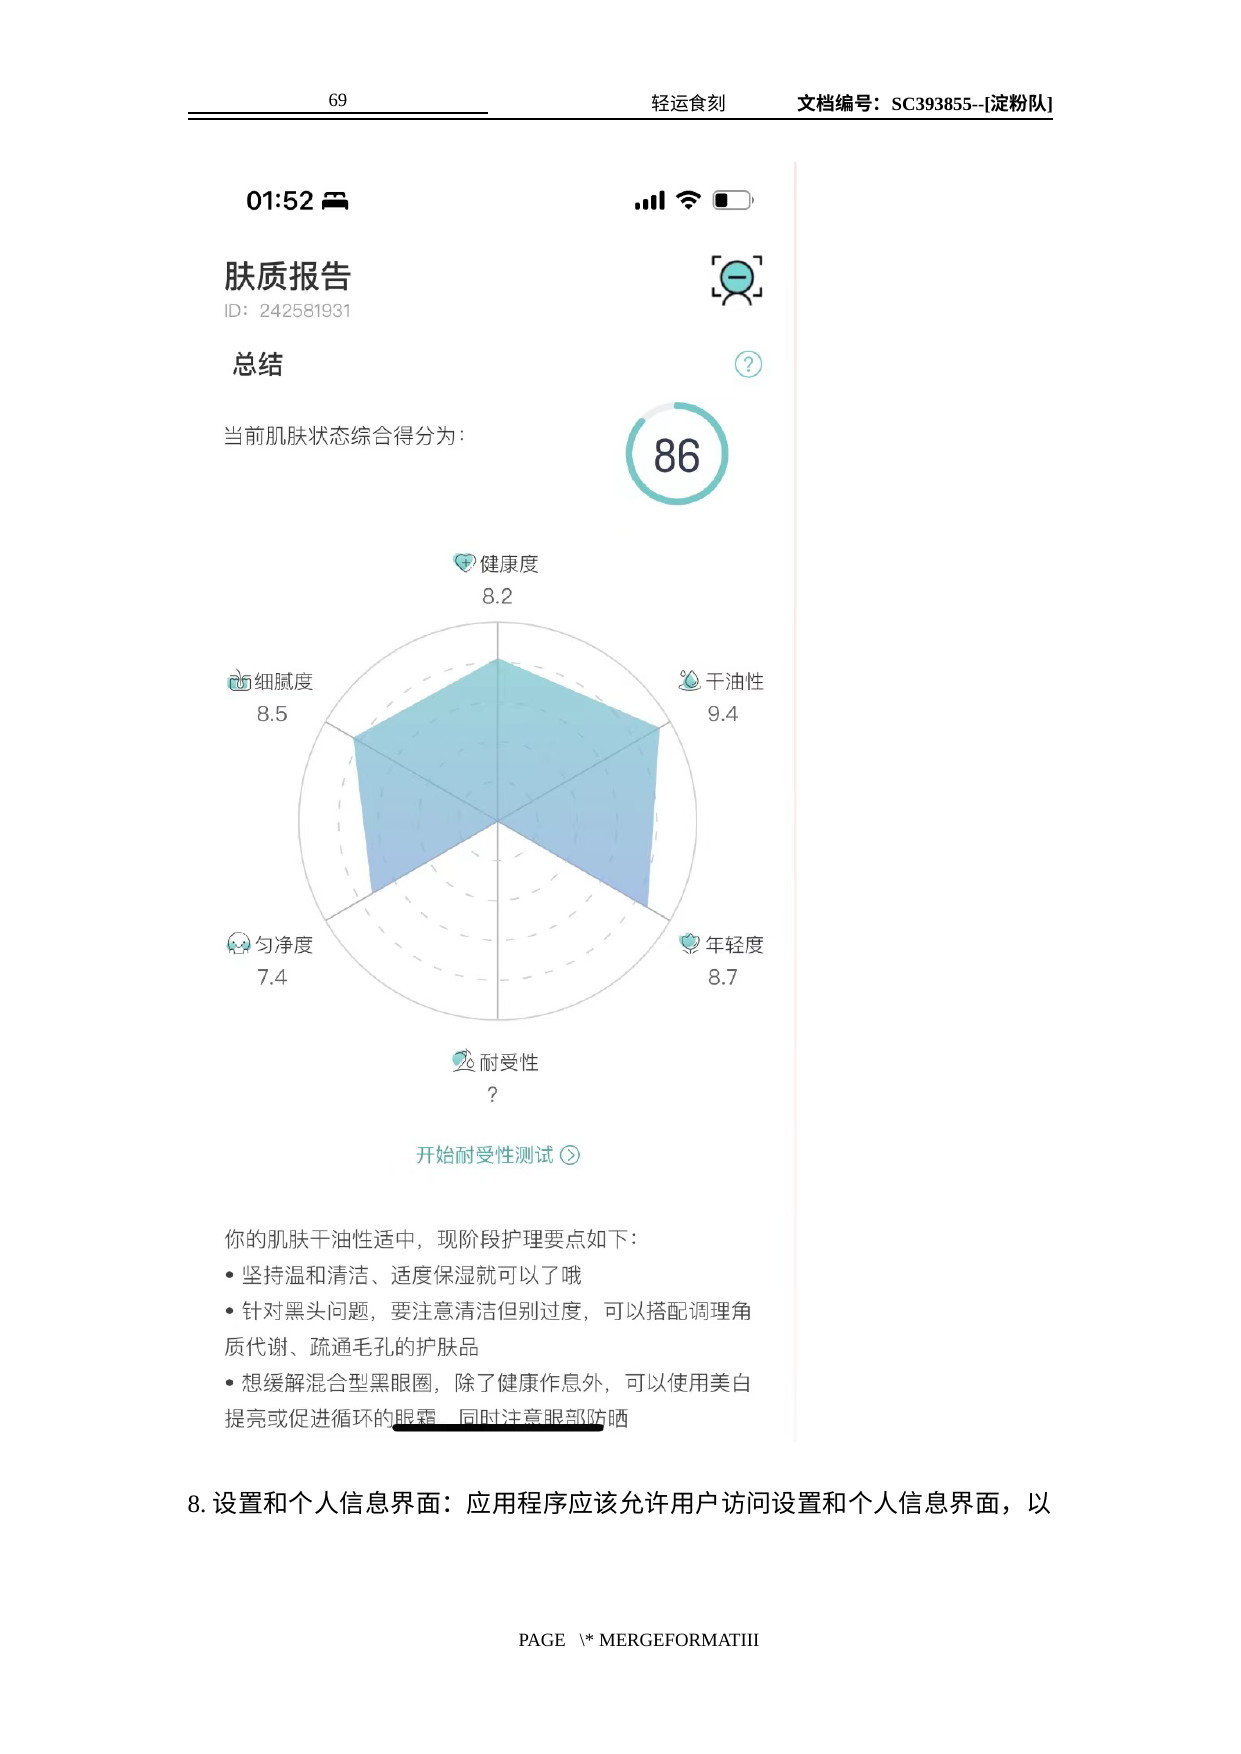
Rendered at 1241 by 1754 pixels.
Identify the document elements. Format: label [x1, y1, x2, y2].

picture [208, 162, 797, 1442]
list [187, 1469, 1053, 1534]
